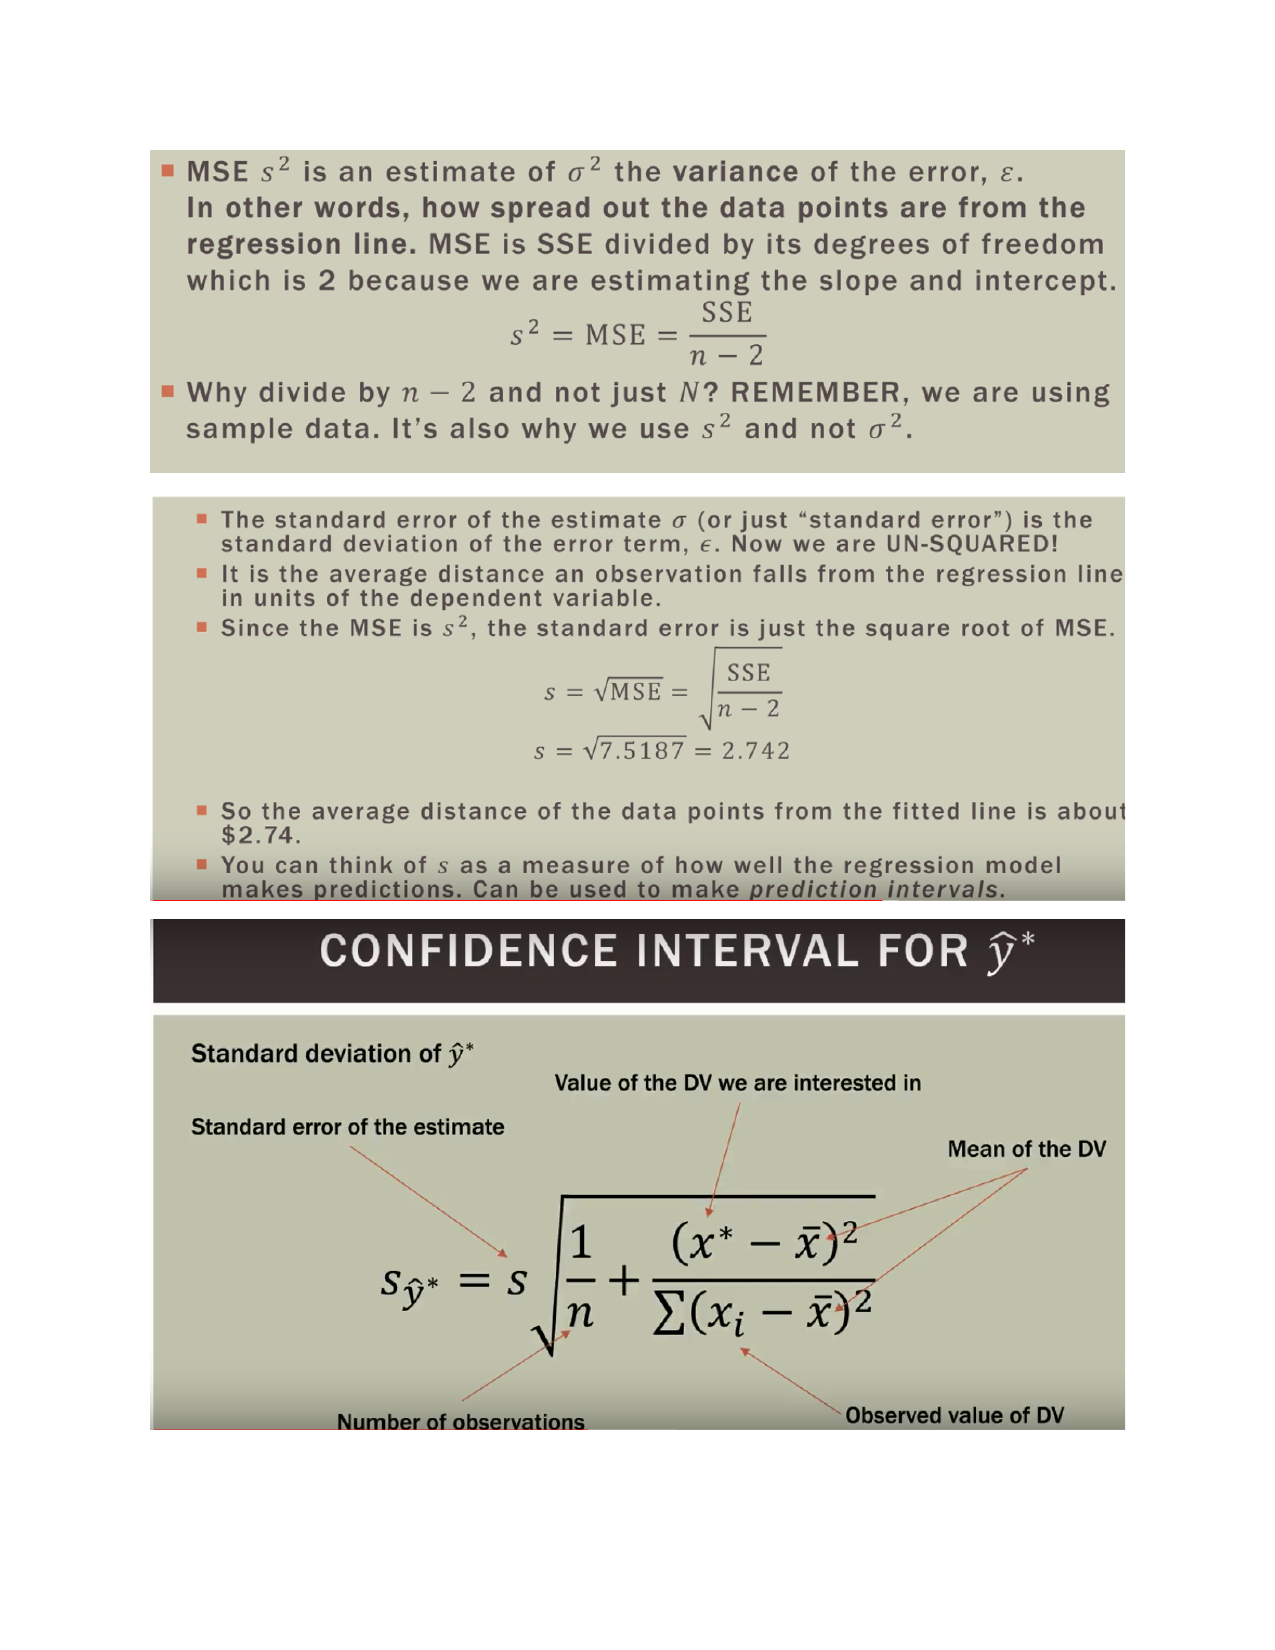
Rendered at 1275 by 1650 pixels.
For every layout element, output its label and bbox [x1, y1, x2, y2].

picture [150, 491, 1125, 901]
picture [150, 150, 1125, 473]
picture [150, 919, 1125, 1430]
